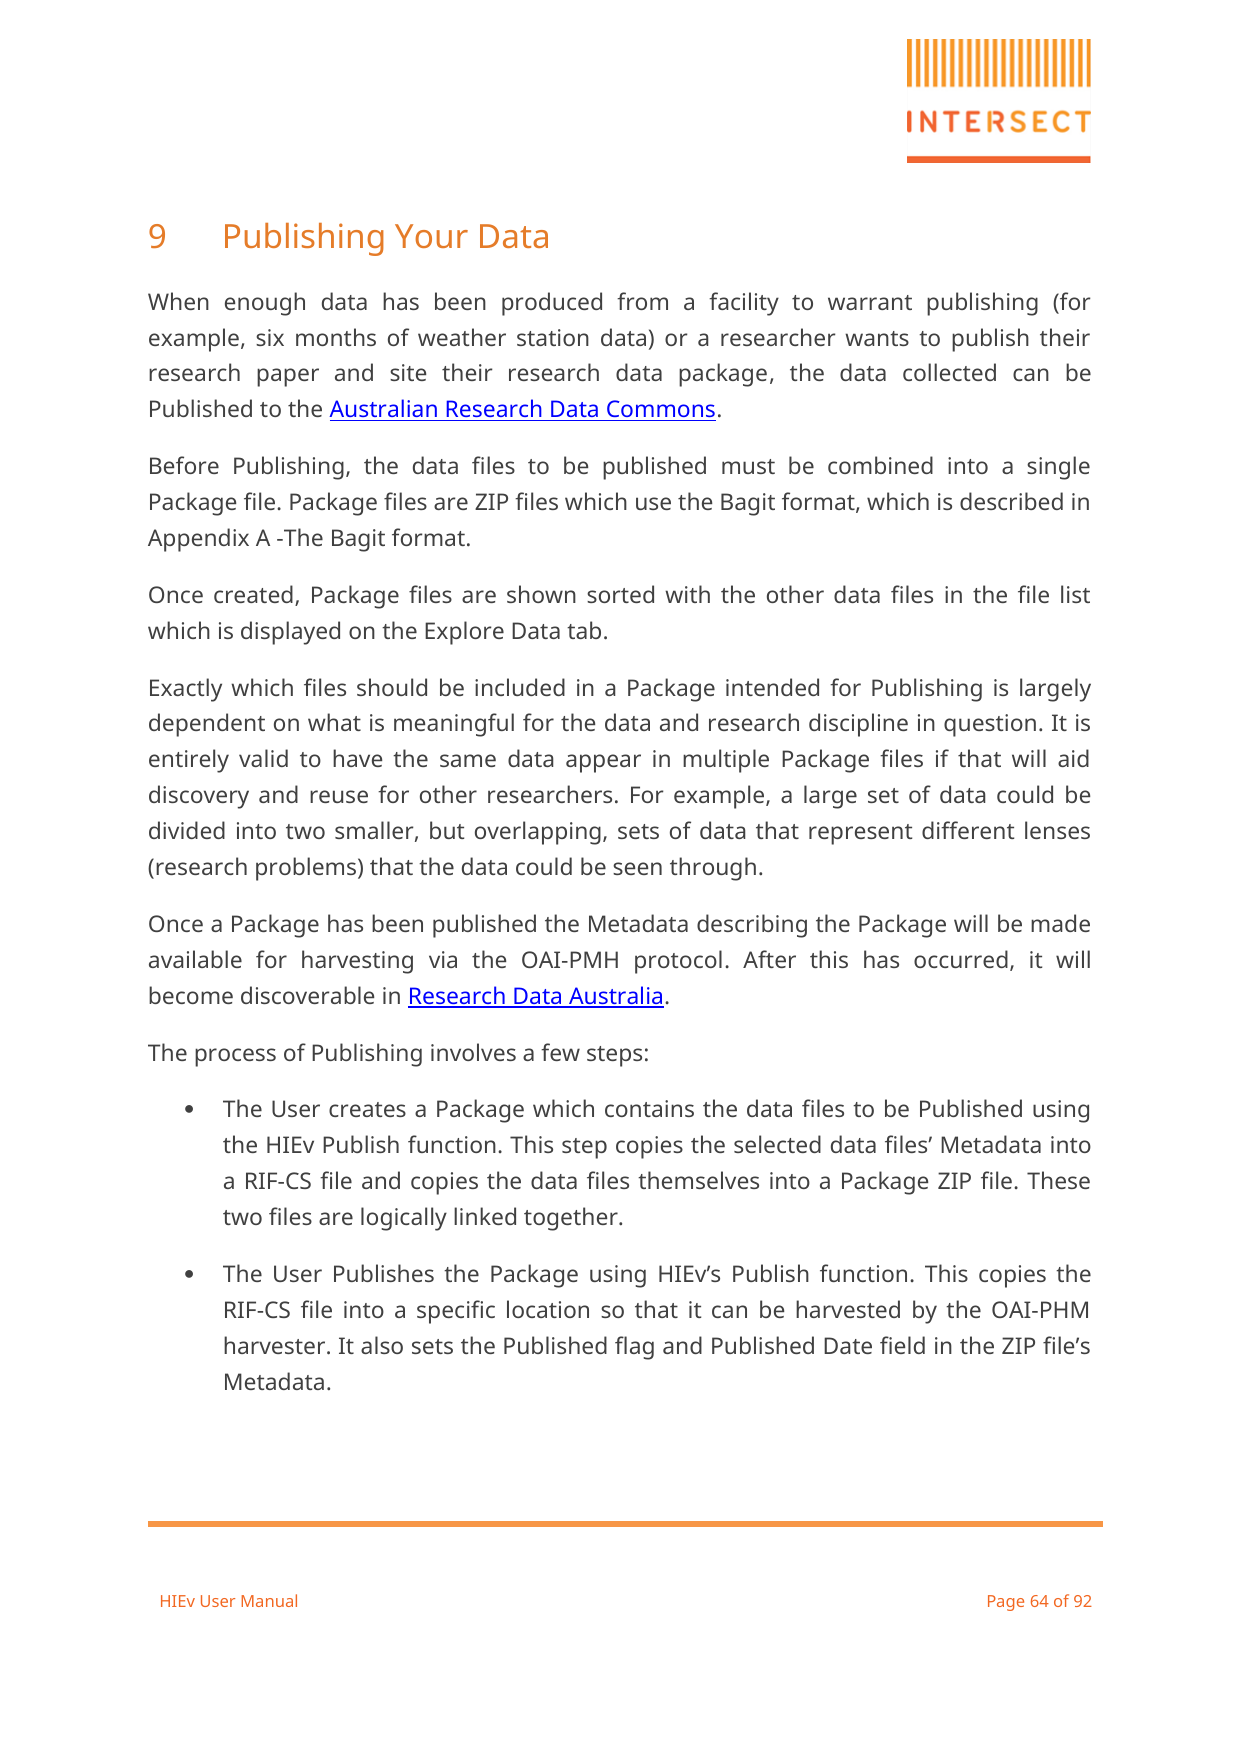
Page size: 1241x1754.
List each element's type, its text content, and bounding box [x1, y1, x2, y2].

subtitle Publishing Your Data [148, 212, 1092, 258]
text Once created, Package files are shown sorted with the other data files in the file list which is displayed on the Explore Data tab. [148, 579, 1092, 646]
text Exactly which files should be included in a Package intended for Publishing is largely dependent on what is meaningful for the data and research discipline in question. It is entirely valid to have the same data appear in multiple Package files if that will aid discovery and reuse for other researchers. For example, a large set of data could be divided into two smaller, but overlapping, sets of data that represent different lenses (research problems) that the data could be seen through. [148, 671, 1092, 882]
text The process of Publishing involves a few steps: [148, 1037, 1092, 1068]
text When enough data has been produced from a facility to warrant publishing (for example, six months of weather station data) or a researcher wants to publish their research paper and site their research data package, the data collected can be Published to the Australian Research Data Commons. [148, 286, 1092, 424]
list The User creates a Package which contains the data files to be Published using the HIEv Publish function. This step copies the selected data files’ Metadata into a RIF-CS file and copies the data files themselves into a Package ZIP file. These two files are logically linked together. [185, 1093, 1092, 1232]
text Before Publishing, the data files to be published must be combined into a single Package file. Package files are ZIP files which use the Bagit format, which is described in Appendix A -The Bagit format. [148, 450, 1092, 553]
list The User Publishes the Package using HIEv’s Publish function. This copies the RIF-CS file into a specific location so that it can be harvested by the OAI-PHM harvester. It also sets the Published flag and Published Date field in the ZIP file’s Metadata. [185, 1258, 1092, 1397]
picture [905, 37, 1093, 165]
text Once a Package has been published the Metadata describing the Package will be made available for harvesting via the OAI-PMH protocol. After this has occurred, it will become discoverable in Research Data Australia. [148, 908, 1092, 1011]
